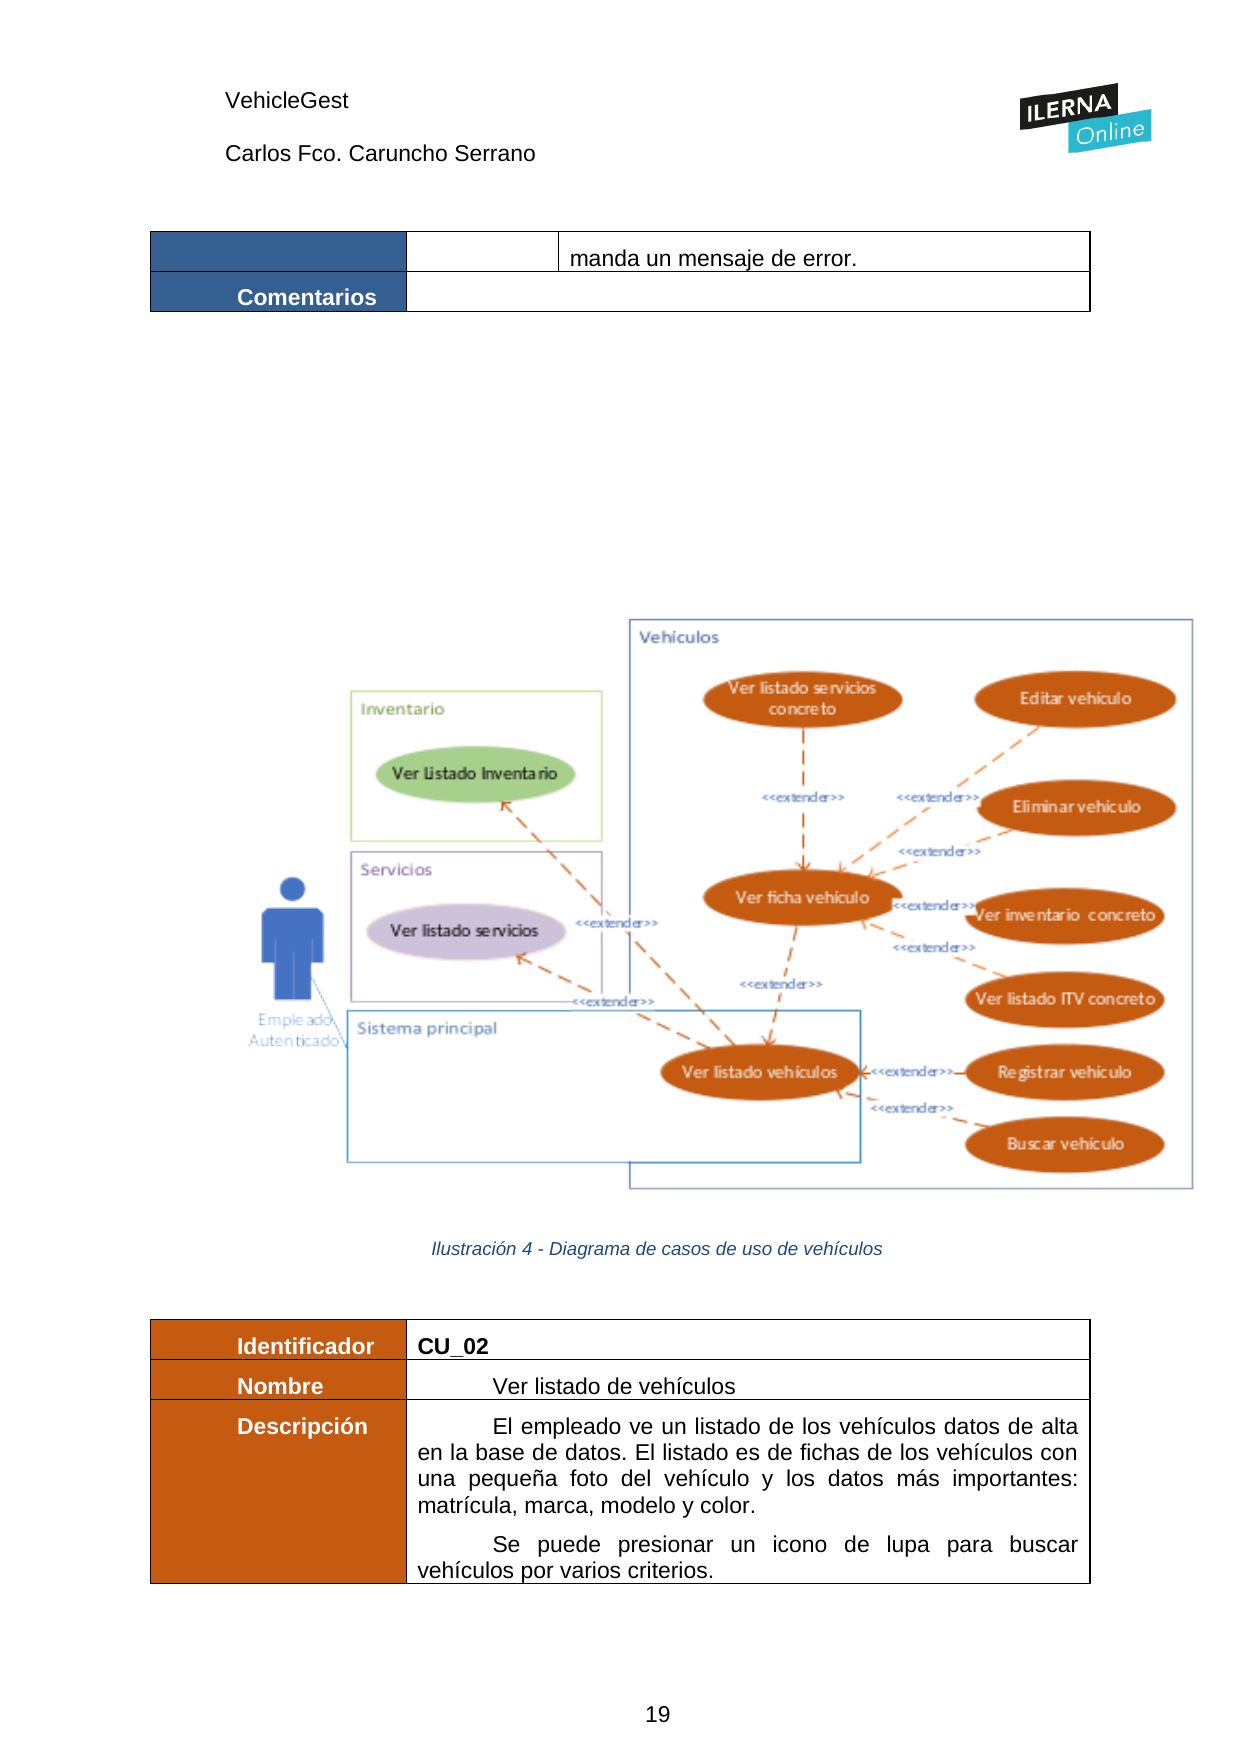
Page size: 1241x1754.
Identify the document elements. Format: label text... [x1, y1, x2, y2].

picture [1020, 83, 1152, 153]
table_cell Ver listado de vehículos [407, 1360, 1089, 1399]
table_cell Descripción [151, 1400, 406, 1583]
table_cell El empleado ve un listado de los vehículos datos de alta en la base de datos. El listado es de fichas de los vehículos con una pequeña foto del vehículo y los datos más importantes: matrícula, marca, modelo y color. Se puede presionar un icono de lupa para buscar vehículos por varios criterios. [407, 1400, 1089, 1583]
table_cell Comentarios [151, 272, 406, 311]
table_header Identificador [151, 1320, 406, 1359]
table_header [407, 1320, 1089, 1359]
table_cell Si hay error de credenciales el sistema manda un mensaje de error. [559, 232, 1089, 271]
table_cell 2 [407, 232, 558, 271]
table_cell [407, 272, 1089, 311]
table_cell Nombre [151, 1360, 406, 1399]
